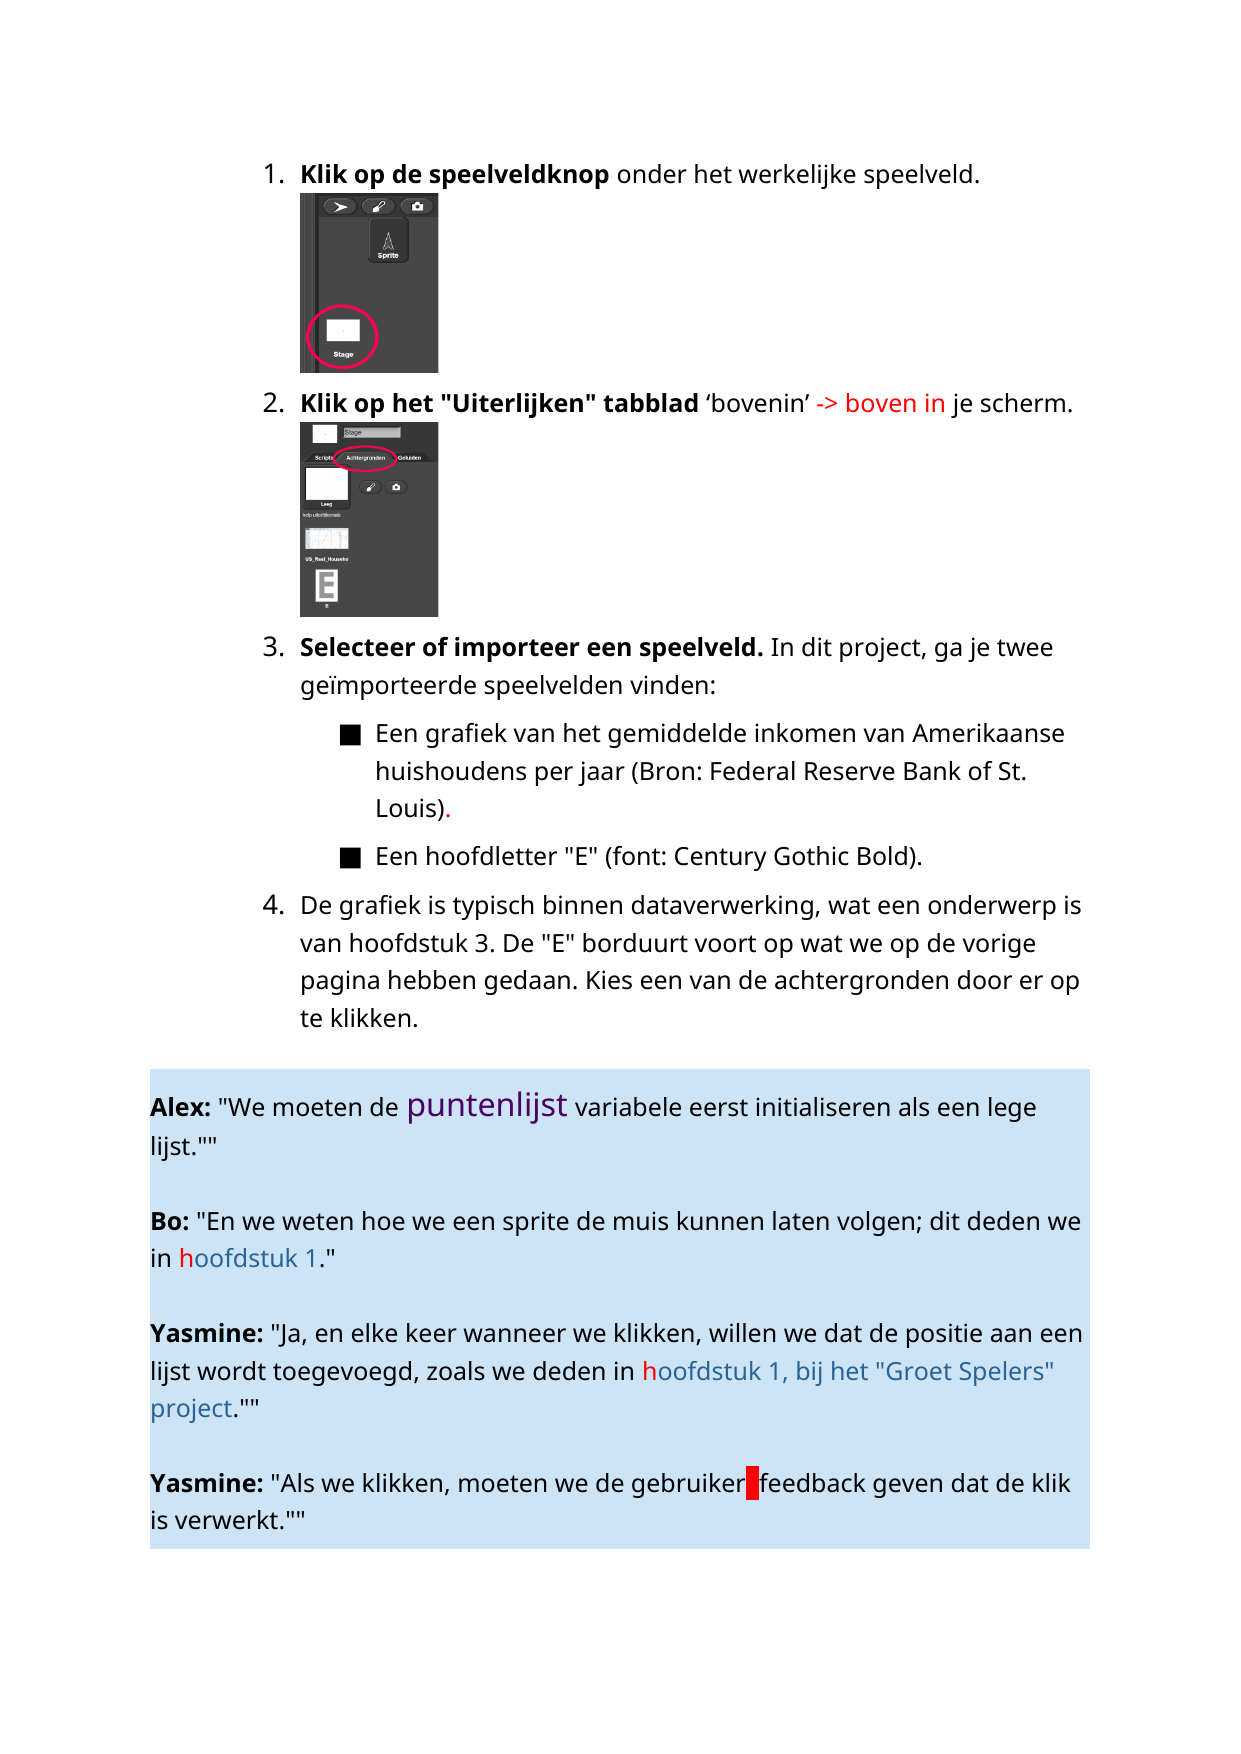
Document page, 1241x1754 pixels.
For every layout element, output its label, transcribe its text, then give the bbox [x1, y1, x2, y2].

list Selecteer of importeer een speelveld. In dit project, ga je twee geïmporteerde speelvelden vinden: [262, 623, 1094, 706]
text Alex: "We moeten de puntenlijst variabele eerst initialiseren als een lege lijst."" [150, 1069, 1090, 1175]
picture [300, 422, 439, 617]
list Een hoofdletter "E" (font: Century Gothic Bold). [337, 832, 1094, 877]
list Klik op de speelveldknop onder het werkelijke speelveld. [262, 150, 1094, 377]
text Yasmine: "Ja, en elke keer wanneer we klikken, willen we dat de positie aan een lijst wordt toegevoegd, zoals we deden in hoofdstuk 1, bij het "Groet Spelers" project."" [150, 1303, 1090, 1437]
picture [300, 193, 439, 373]
list Een grafiek van het gemiddelde inkomen van Amerikaanse huishoudens per jaar (Bron: Federal Reserve Bank of St. Louis). [337, 709, 1094, 829]
list Klik op het "Uiterlijken" tabblad ‘bovenin’ -> boven in je scherm. [262, 379, 1094, 620]
text Yasmine: "Als we klikken, moeten we de gebruiker feedback geven dat de klik is verwerkt."" [150, 1453, 1090, 1549]
text Bo: "En we weten hoe we een sprite de muis kunnen laten volgen; dit deden we in hoofdstuk 1." [150, 1191, 1090, 1288]
list De grafiek is typisch binnen dataverwerking, wat een onderwerp is van hoofdstuk 3. De "E" borduurt voort op wat we op de vorige pagina hebben gedaan. Kies een van de achtergronden door er op te klikken. [262, 881, 1094, 1038]
